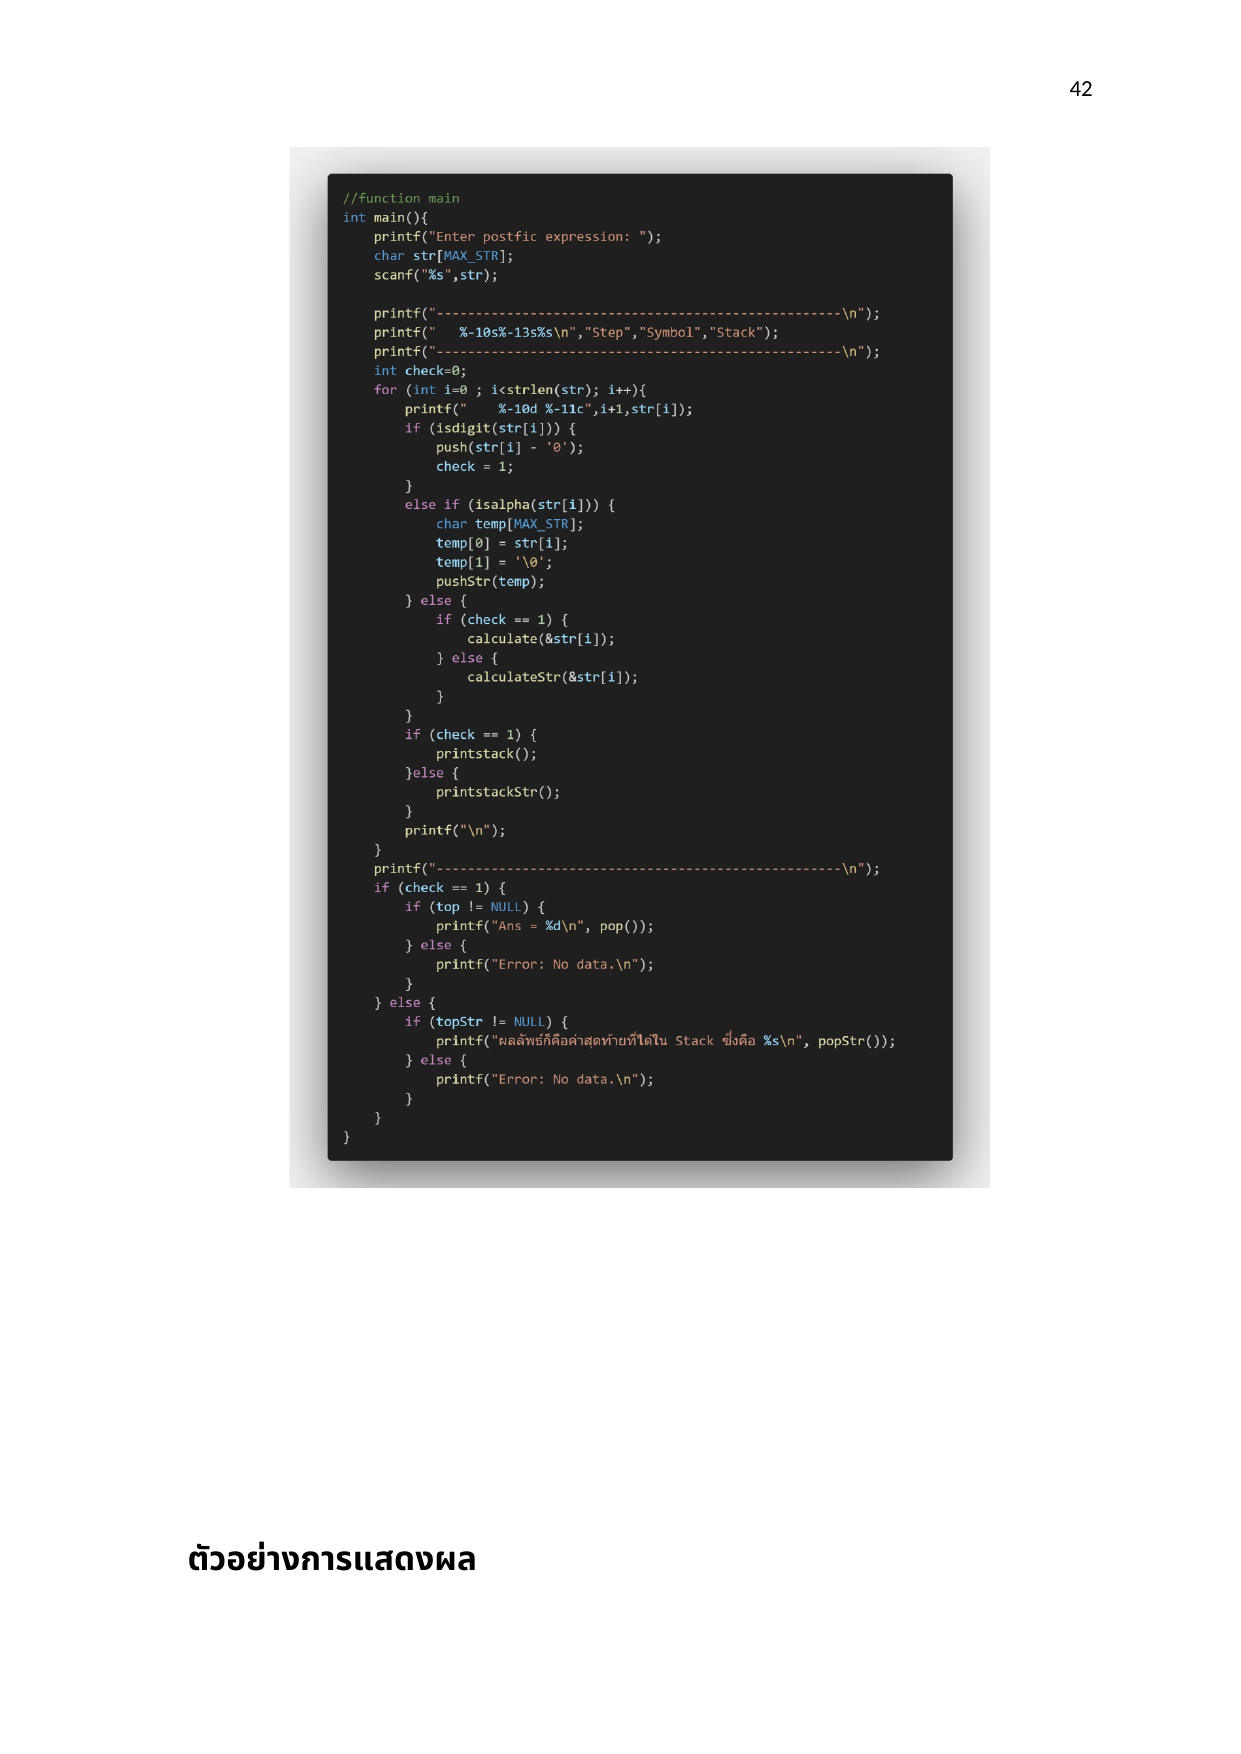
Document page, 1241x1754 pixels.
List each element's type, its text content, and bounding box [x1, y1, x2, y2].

picture [289, 147, 991, 1188]
text ตัวอย่างการแสดงผล [187, 1535, 1092, 1585]
